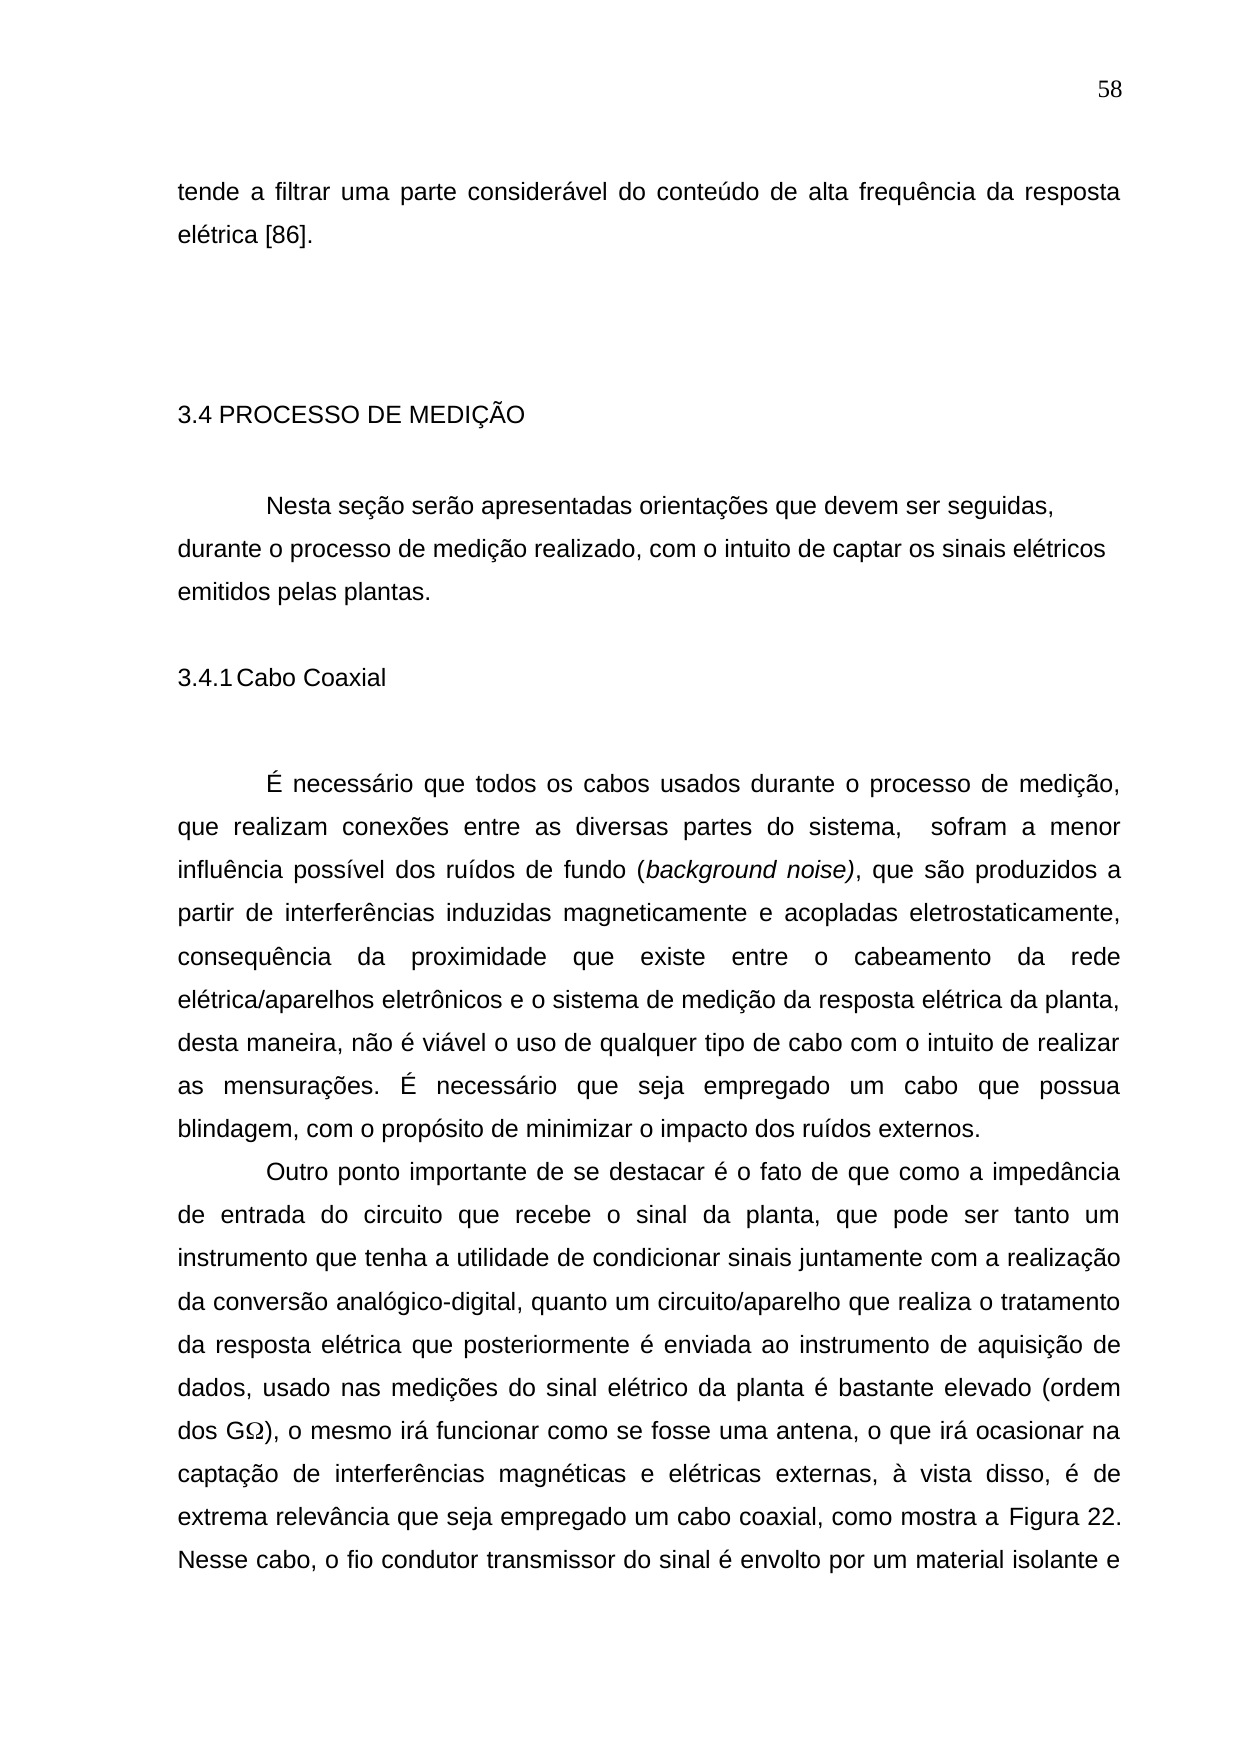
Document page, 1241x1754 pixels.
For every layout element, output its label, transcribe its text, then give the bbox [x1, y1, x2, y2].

text Nesta seção serão apresentadas orientações que devem ser seguidas, durante o processo de medição realizado, com o intuito de captar os sinais elétricos emitidos pelas plantas. [177, 491, 1122, 606]
subtitle Cabo Coaxial [177, 663, 1122, 692]
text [177, 1157, 1122, 1574]
subtitle PROCESSO DE MEDIÇÃO [177, 400, 1122, 428]
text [177, 177, 1122, 249]
text É necessário que todos os cabos usados durante o processo de medição, que realizam conexões entre as diversas partes do sistema, sofram a menor influência possível dos ruídos de fundo (background noise), que são produzidos a partir de interferências induzidas magneticamente e acopladas eletrostaticamente, consequência da proximidade que existe entre o cabeamento da rede elétrica/aparelhos eletrônicos e o sistema de medição da resposta elétrica da planta, desta maneira, não é viável o uso de qualquer tipo de cabo com o intuito de realizar as mensurações. É necessário que seja empregado um cabo que possua blindagem, com o propósito de minimizar o impacto dos ruídos externos. [177, 769, 1122, 1143]
